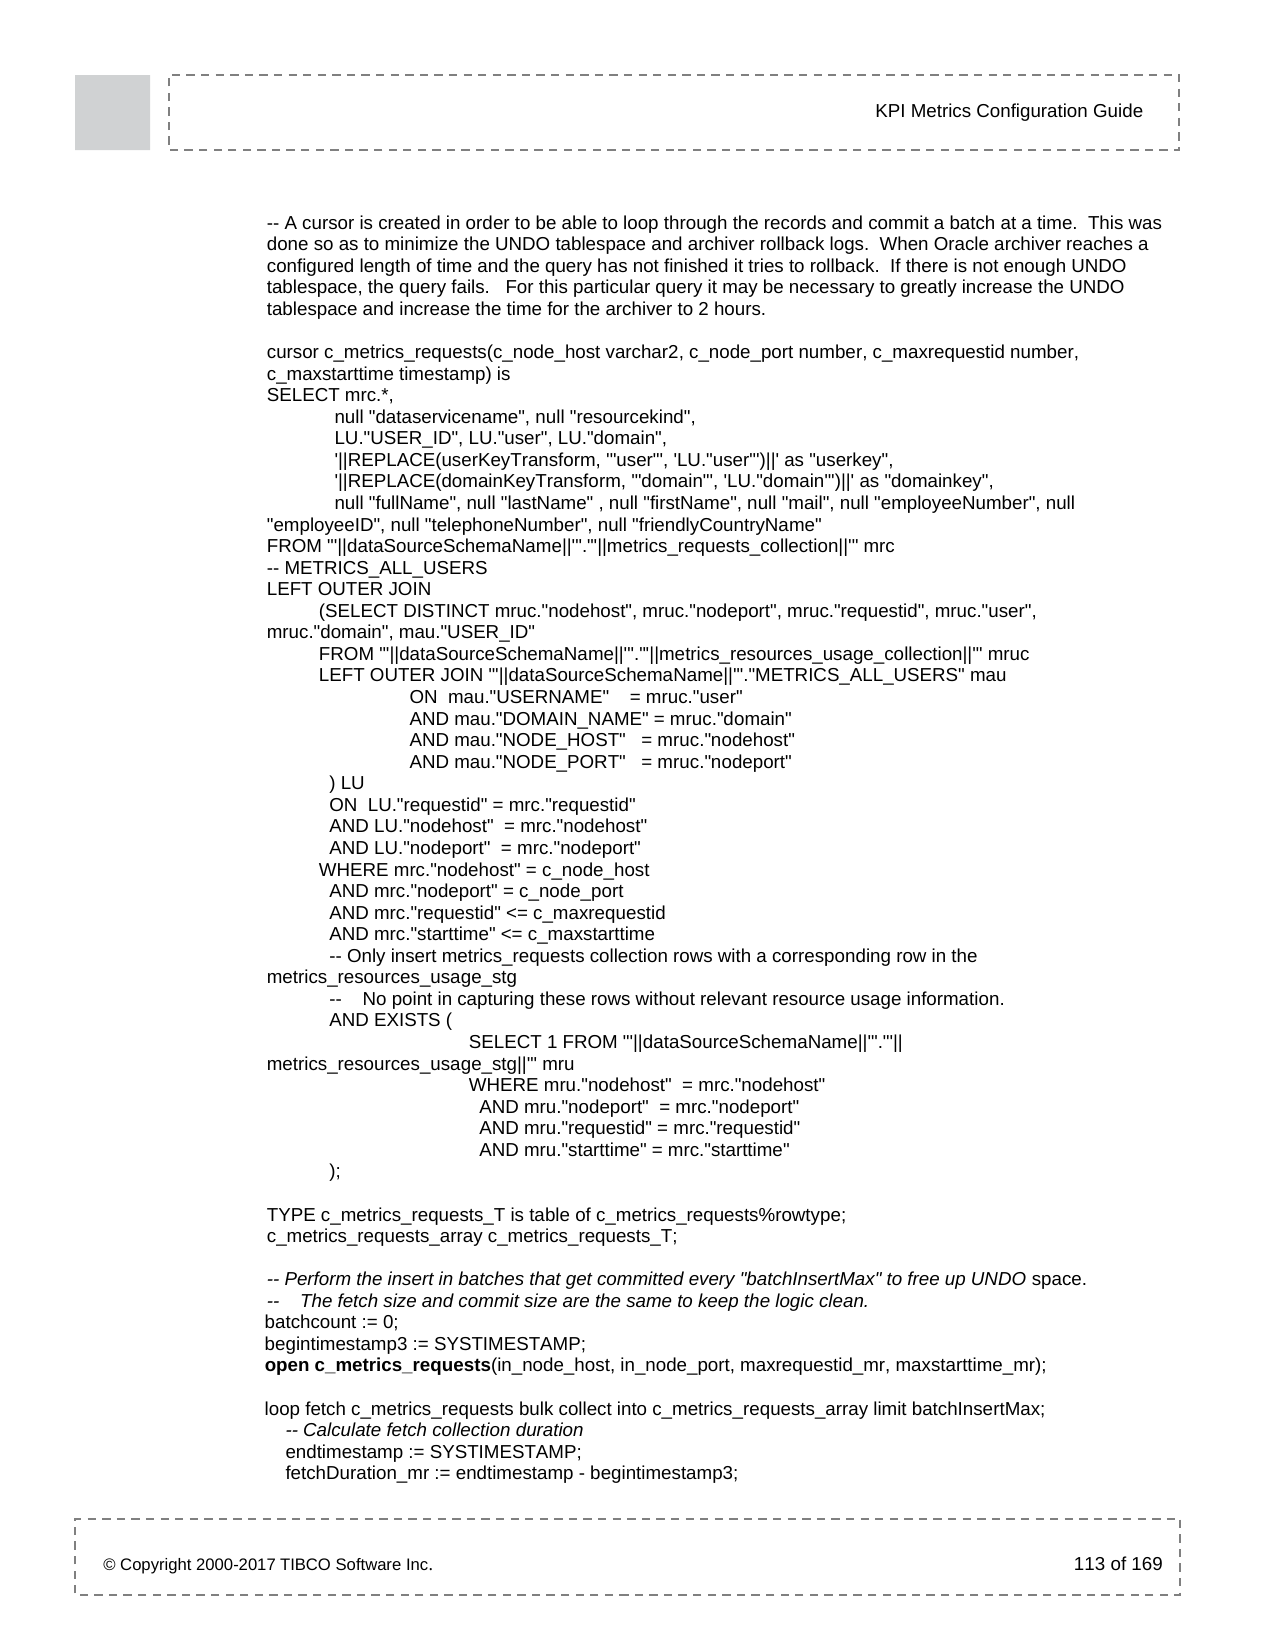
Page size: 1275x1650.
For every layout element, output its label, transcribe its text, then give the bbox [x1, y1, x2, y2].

text begintimestamp3 := SYSTIMESTAMP; [244, 1333, 1162, 1354]
text (SELECT DISTINCT mruc."nodehost", mruc."nodeport", mruc."requestid", mruc."user", mruc."domain", mau."USER_ID" [244, 599, 1162, 643]
text -- The fetch size and commit size are the same to keep the logic clean. [244, 1289, 1162, 1311]
text endtimestamp := SYSTIMESTAMP; [244, 1441, 1162, 1462]
text c_metrics_requests_array c_metrics_requests_T; [244, 1225, 1162, 1246]
text -- Calculate fetch collection duration [244, 1419, 1162, 1441]
text FROM "'||dataSourceSchemaName||'"."'||metrics_resources_usage_collection||'" mruc [244, 643, 1162, 664]
text -- A cursor is created in order to be able to loop through the records and commit a batch at a time. This was done so as to minimize the UNDO tablespace and archiver rollback logs. When Oracle archiver reaches a configured length of time and the query has not finished it tries to rollback. If there is not enough UNDO tablespace, the query fails. For this particular query it may be necessary to greatly increase the UNDO tablespace and increase the time for the archiver to 2 hours. [244, 211, 1162, 319]
text SELECT mrc.*, [244, 384, 1162, 406]
text LEFT OUTER JOIN [244, 578, 1162, 599]
text null "dataservicename", null "resourcekind", [244, 406, 1162, 427]
text AND mau."NODE_PORT" = mruc."nodeport" [244, 751, 1162, 772]
text ON LU."requestid" = mrc."requestid" [244, 794, 1162, 815]
text AND mau."DOMAIN_NAME" = mruc."domain" [244, 707, 1162, 729]
text TYPE c_metrics_requests_T is table of c_metrics_requests%rowtype; [244, 1203, 1162, 1225]
text AND mru."requestid" = mrc."requestid" [244, 1117, 1162, 1139]
text null "fullName", null "lastName" , null "firstName", null "mail", null "employeeNumber", null "employeeID", null "telephoneNumber", null "friendlyCountryName" [244, 492, 1162, 535]
text WHERE mru."nodehost" = mrc."nodehost" [244, 1074, 1162, 1096]
text AND mau."NODE_HOST" = mruc."nodehost" [244, 729, 1162, 751]
text AND mrc."requestid" <= c_maxrequestid [244, 901, 1162, 923]
text AND LU."nodehost" = mrc."nodehost" [244, 815, 1162, 837]
text '||REPLACE(domainKeyTransform, '"domain"', 'LU."domain"')||' as "domainkey", [244, 470, 1162, 492]
text open c_metrics_requests(in_node_host, in_node_port, maxrequestid_mr, maxstarttime_mr); [244, 1354, 1162, 1376]
text AND LU."nodeport" = mrc."nodeport" [244, 837, 1162, 858]
text AND mrc."starttime" <= c_maxstarttime [244, 923, 1162, 944]
text ) LU [244, 772, 1162, 794]
text WHERE mrc."nodehost" = c_node_host [244, 858, 1162, 880]
text SELECT 1 FROM "'||dataSourceSchemaName||'"."'||metrics_resources_usage_stg||'" mru [244, 1031, 1162, 1074]
text loop fetch c_metrics_requests bulk collect into c_metrics_requests_array limit batchInsertMax; [244, 1397, 1162, 1419]
text AND mru."nodeport" = mrc."nodeport" [244, 1096, 1162, 1117]
text -- Only insert metrics_requests collection rows with a corresponding row in the metrics_resources_usage_stg [244, 944, 1162, 988]
text -- No point in capturing these rows without relevant resource usage information. [244, 988, 1162, 1009]
text batchcount := 0; [244, 1311, 1162, 1333]
text LEFT OUTER JOIN "'||dataSourceSchemaName||'"."METRICS_ALL_USERS" mau [244, 664, 1162, 686]
text cursor c_metrics_requests(c_node_host varchar2, c_node_port number, c_maxrequestid number, c_maxstarttime timestamp) is [244, 341, 1162, 384]
text AND EXISTS ( [244, 1009, 1162, 1031]
text ); [244, 1160, 1162, 1182]
text AND mrc."nodeport" = c_node_port [244, 880, 1162, 901]
text LU."USER_ID", LU."user", LU."domain", [244, 427, 1162, 449]
text '||REPLACE(userKeyTransform, '"user"', 'LU."user"')||' as "userkey", [244, 449, 1162, 470]
text fetchDuration_mr := endtimestamp - begintimestamp3; [244, 1462, 1162, 1484]
text AND mru."starttime" = mrc."starttime" [244, 1139, 1162, 1160]
text -- Perform the insert in batches that get committed every "batchInsertMax" to free up UNDO space. [244, 1268, 1162, 1289]
text -- METRICS_ALL_USERS [244, 556, 1162, 578]
text FROM "'||dataSourceSchemaName||'"."'||metrics_requests_collection||'" mrc [267, 535, 1162, 556]
text ON mau."USERNAME" = mruc."user" [244, 686, 1162, 707]
